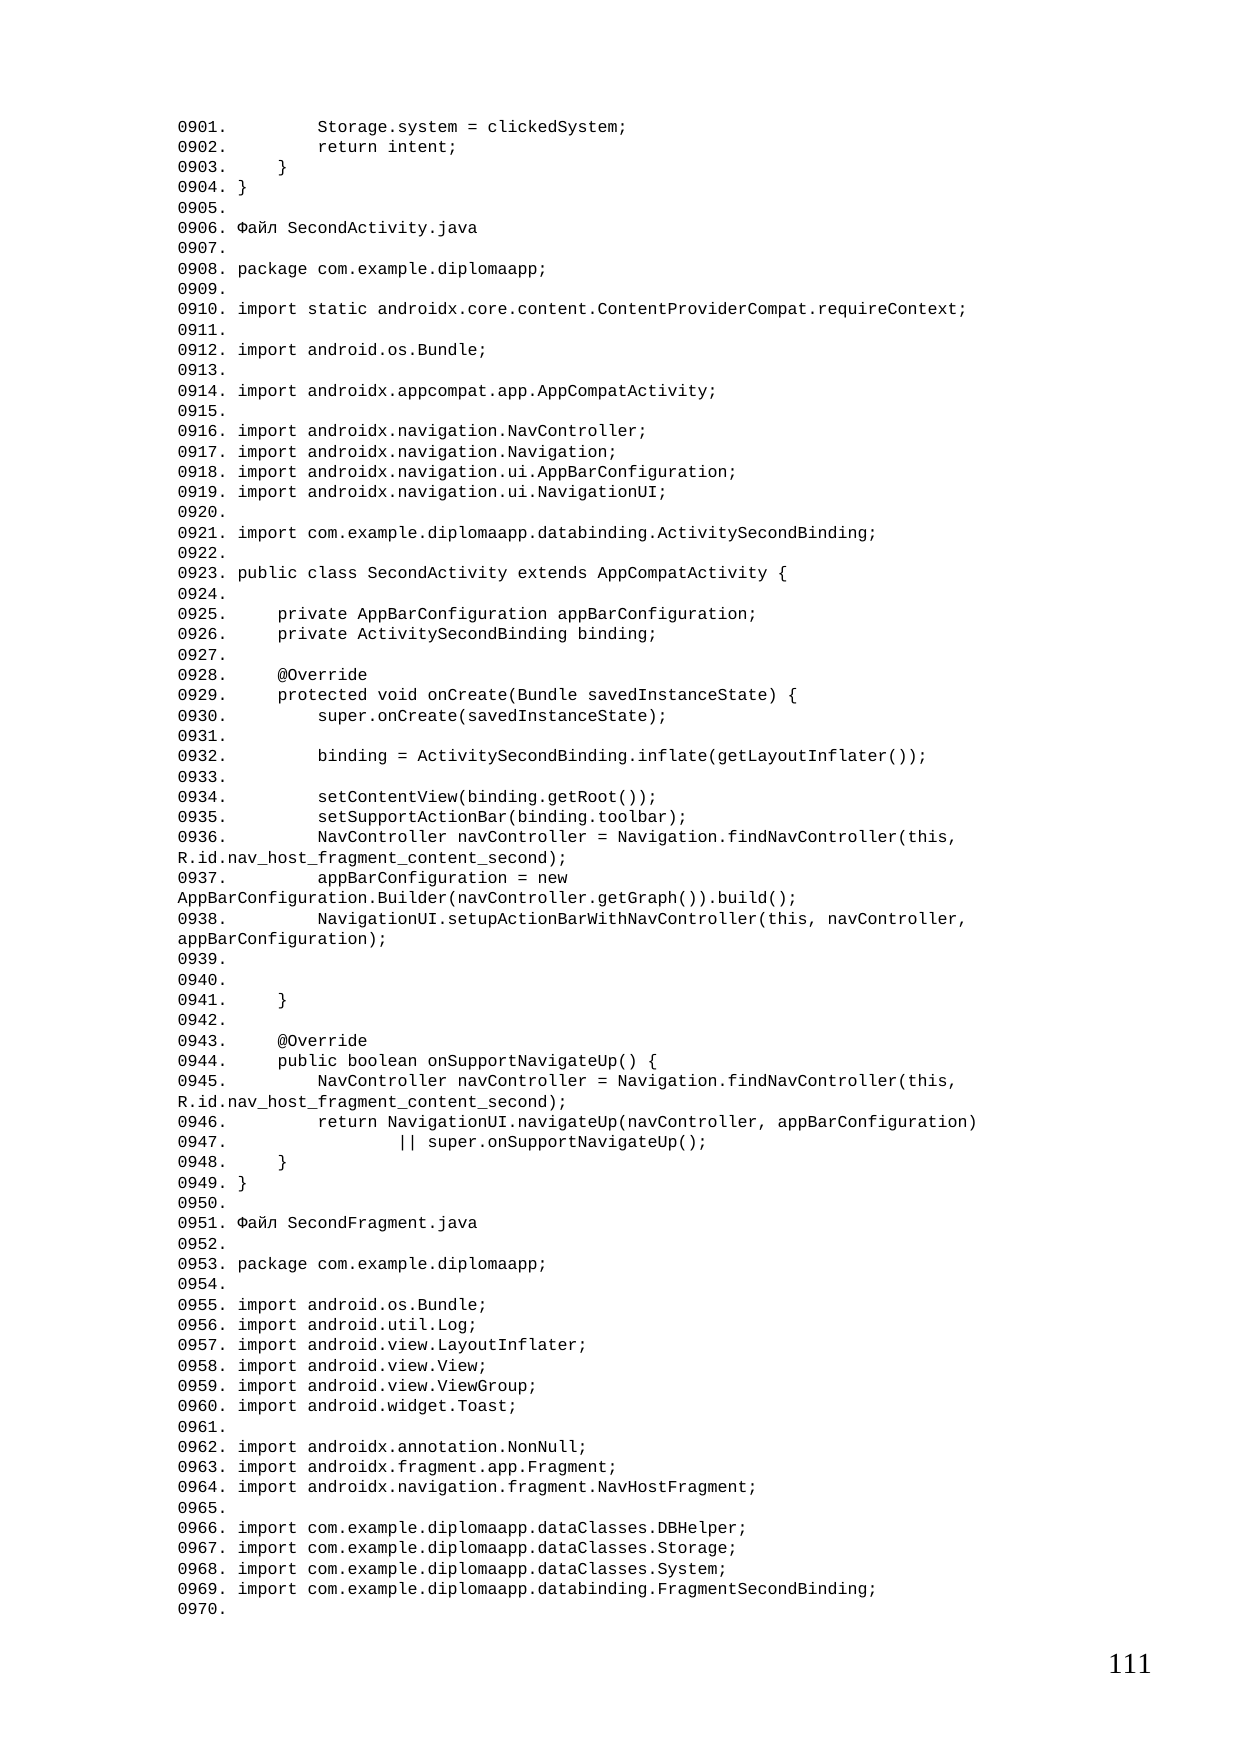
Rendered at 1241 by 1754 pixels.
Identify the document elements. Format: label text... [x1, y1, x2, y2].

text 0938. NavigationUI.setupActionBarWithNavController(this, navController, appBarConfiguration); [177, 910, 1152, 949]
text 0934. setContentView(binding.getRoot()); [177, 788, 1152, 807]
text 0929. protected void onCreate(Bundle savedInstanceState) { [177, 687, 1152, 706]
text 0924. [177, 585, 1152, 604]
text 0903. } [177, 159, 1152, 178]
text 0954. [177, 1276, 1152, 1295]
text 0970. [177, 1601, 1152, 1620]
text 0965. [177, 1499, 1152, 1518]
text 0967. import com.example.diplomaapp.dataClasses.Storage; [177, 1540, 1152, 1559]
text 0962. import androidx.annotation.NonNull; [177, 1438, 1152, 1457]
text 0931. [177, 727, 1152, 746]
text 0922. [177, 545, 1152, 563]
text 0926. private ActivitySecondBinding binding; [177, 626, 1152, 645]
text 0921. import com.example.diplomaapp.databinding.ActivitySecondBinding; [177, 524, 1152, 543]
text 0917. import androidx.navigation.Navigation; [177, 443, 1152, 462]
text 0944. public boolean onSupportNavigateUp() { [177, 1052, 1152, 1071]
text 0933. [177, 768, 1152, 787]
text 0907. [177, 240, 1152, 259]
text 0961. [177, 1418, 1152, 1437]
text 0927. [177, 646, 1152, 665]
text 0937. appBarConfiguration = new AppBarConfiguration.Builder(navController.getGraph()).build(); [177, 870, 1152, 909]
text 0946. return NavigationUI.navigateUp(navController, appBarConfiguration) [177, 1113, 1152, 1132]
text 0959. import android.view.ViewGroup; [177, 1377, 1152, 1396]
text 0906. Файл SecondActivity.java [177, 220, 1152, 238]
text 0908. package com.example.diplomaapp; [177, 260, 1152, 279]
text 0952. [177, 1235, 1152, 1254]
text 0960. import android.widget.Toast; [177, 1398, 1152, 1417]
text 0966. import com.example.diplomaapp.dataClasses.DBHelper; [177, 1520, 1152, 1538]
text 0957. import android.view.LayoutInflater; [177, 1337, 1152, 1356]
text 0968. import com.example.diplomaapp.dataClasses.System; [177, 1560, 1152, 1579]
text 0913. [177, 362, 1152, 381]
text 0940. [177, 971, 1152, 990]
text 0915. [177, 402, 1152, 421]
text 0932. binding = ActivitySecondBinding.inflate(getLayoutInflater()); [177, 748, 1152, 767]
text 0963. import androidx.fragment.app.Fragment; [177, 1459, 1152, 1478]
text 0953. package com.example.diplomaapp; [177, 1256, 1152, 1274]
text 0956. import android.util.Log; [177, 1317, 1152, 1335]
text 0923. public class SecondActivity extends AppCompatActivity { [177, 565, 1152, 584]
text 0941. } [177, 992, 1152, 1010]
text 0955. import android.os.Bundle; [177, 1296, 1152, 1315]
text 0948. } [177, 1154, 1152, 1173]
text 0949. } [177, 1174, 1152, 1193]
text 0928. @Override [177, 667, 1152, 685]
text 0942. [177, 1012, 1152, 1031]
text 0969. import com.example.diplomaapp.databinding.FragmentSecondBinding; [177, 1581, 1152, 1599]
text 0930. super.onCreate(savedInstanceState); [177, 707, 1152, 726]
text 0945. NavController navController = Navigation.findNavController(this, R.id.nav_host_fragment_content_second); [177, 1073, 1152, 1112]
text 0911. [177, 321, 1152, 340]
text 0947. || super.onSupportNavigateUp(); [177, 1134, 1152, 1153]
text 0914. import androidx.appcompat.app.AppCompatActivity; [177, 382, 1152, 401]
text 0951. Файл SecondFragment.java [177, 1215, 1152, 1234]
text 0925. private AppBarConfiguration appBarConfiguration; [177, 606, 1152, 624]
text 0905. [177, 199, 1152, 218]
text 0909. [177, 281, 1152, 299]
text 0964. import androidx.navigation.fragment.NavHostFragment; [177, 1479, 1152, 1498]
text 0901. Storage.system = clickedSystem; [177, 118, 1152, 137]
text 0936. NavController navController = Navigation.findNavController(this, R.id.nav_host_fragment_content_second); [177, 829, 1152, 868]
text 0943. @Override [177, 1032, 1152, 1051]
text 0902. return intent; [177, 138, 1152, 157]
text 0950. [177, 1195, 1152, 1213]
text 0935. setSupportActionBar(binding.toolbar); [177, 809, 1152, 828]
text 0912. import android.os.Bundle; [177, 342, 1152, 360]
text 0939. [177, 951, 1152, 970]
text 0910. import static androidx.core.content.ContentProviderCompat.requireContext; [177, 301, 1152, 320]
text 0919. import androidx.navigation.ui.NavigationUI; [177, 484, 1152, 503]
text 0916. import androidx.navigation.NavController; [177, 423, 1152, 442]
text 0904. } [177, 179, 1152, 198]
text 0920. [177, 504, 1152, 523]
text 0958. import android.view.View; [177, 1357, 1152, 1376]
text 0918. import androidx.navigation.ui.AppBarConfiguration; [177, 463, 1152, 482]
